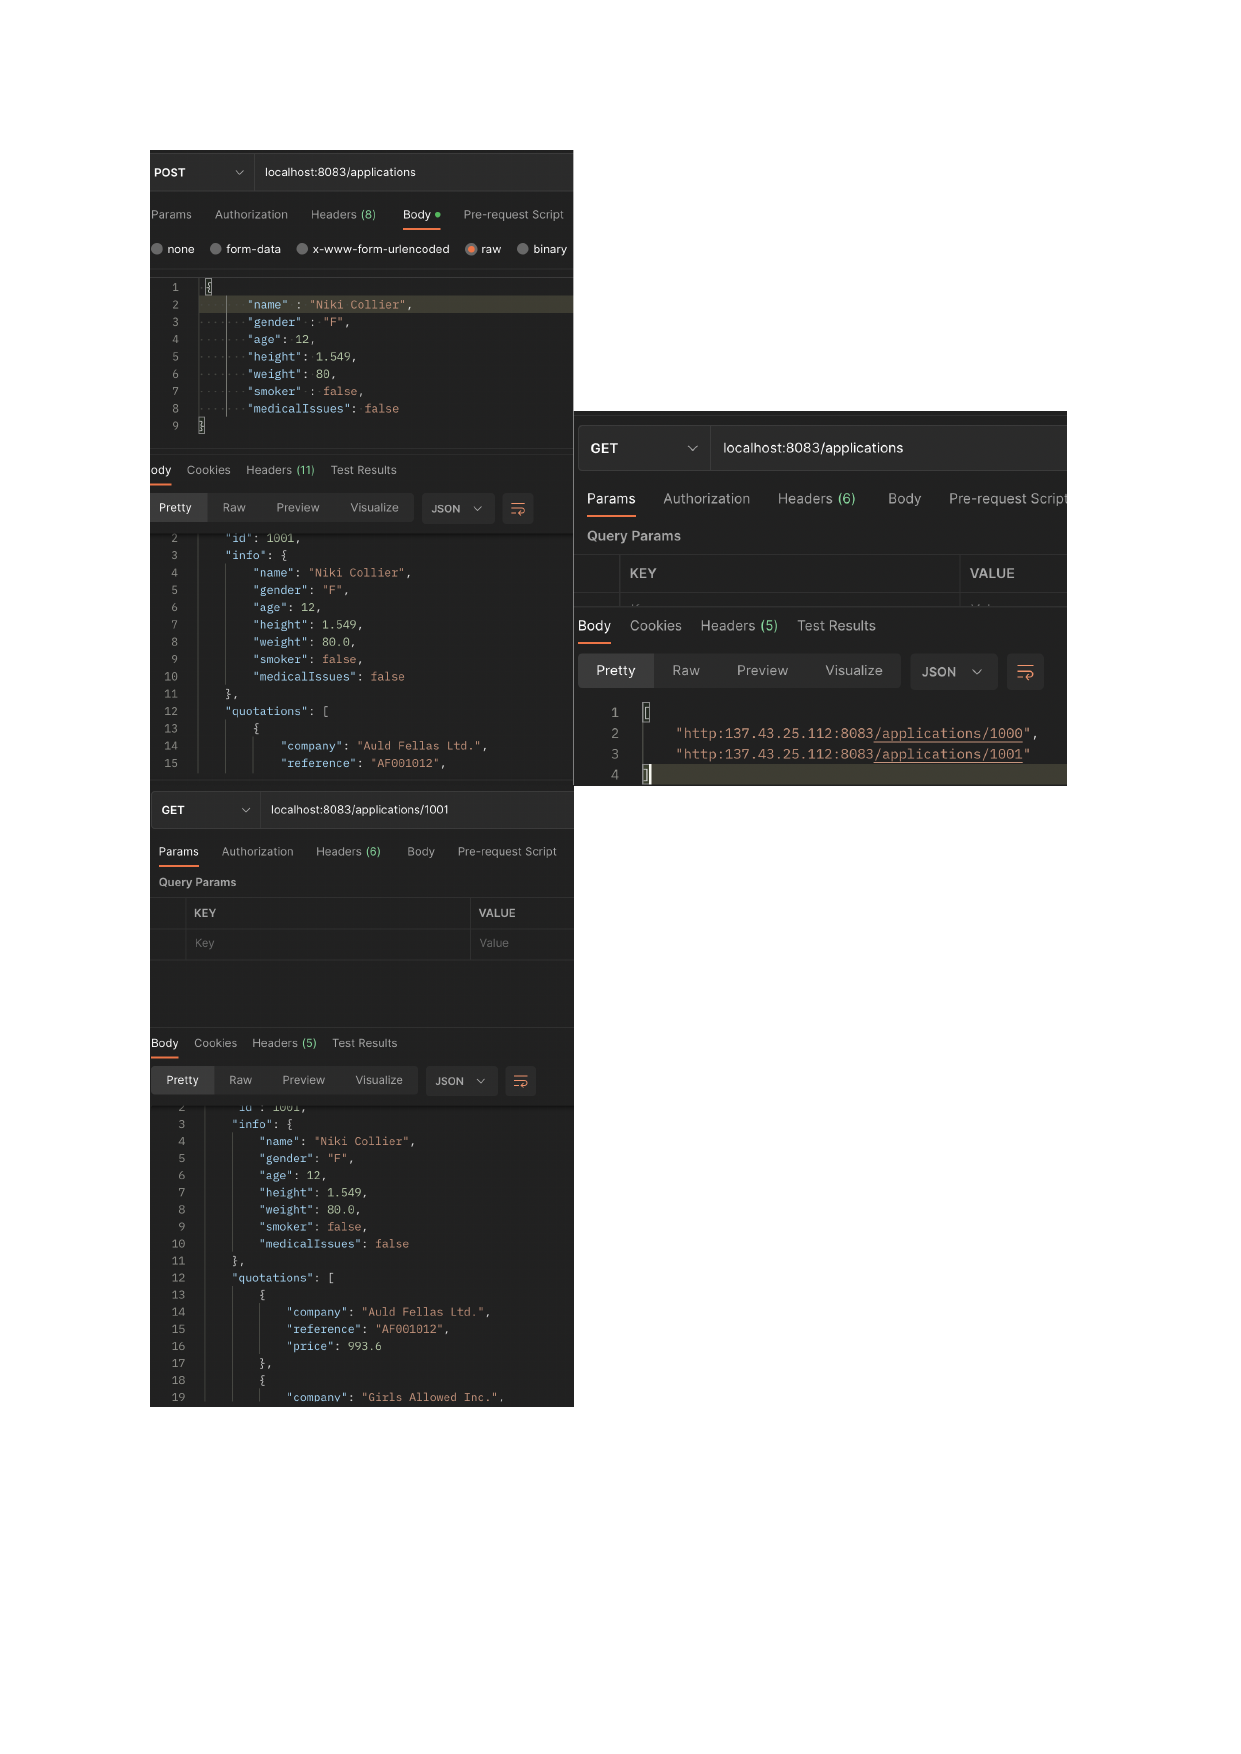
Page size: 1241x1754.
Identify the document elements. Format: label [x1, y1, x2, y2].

picture [150, 150, 1067, 1407]
